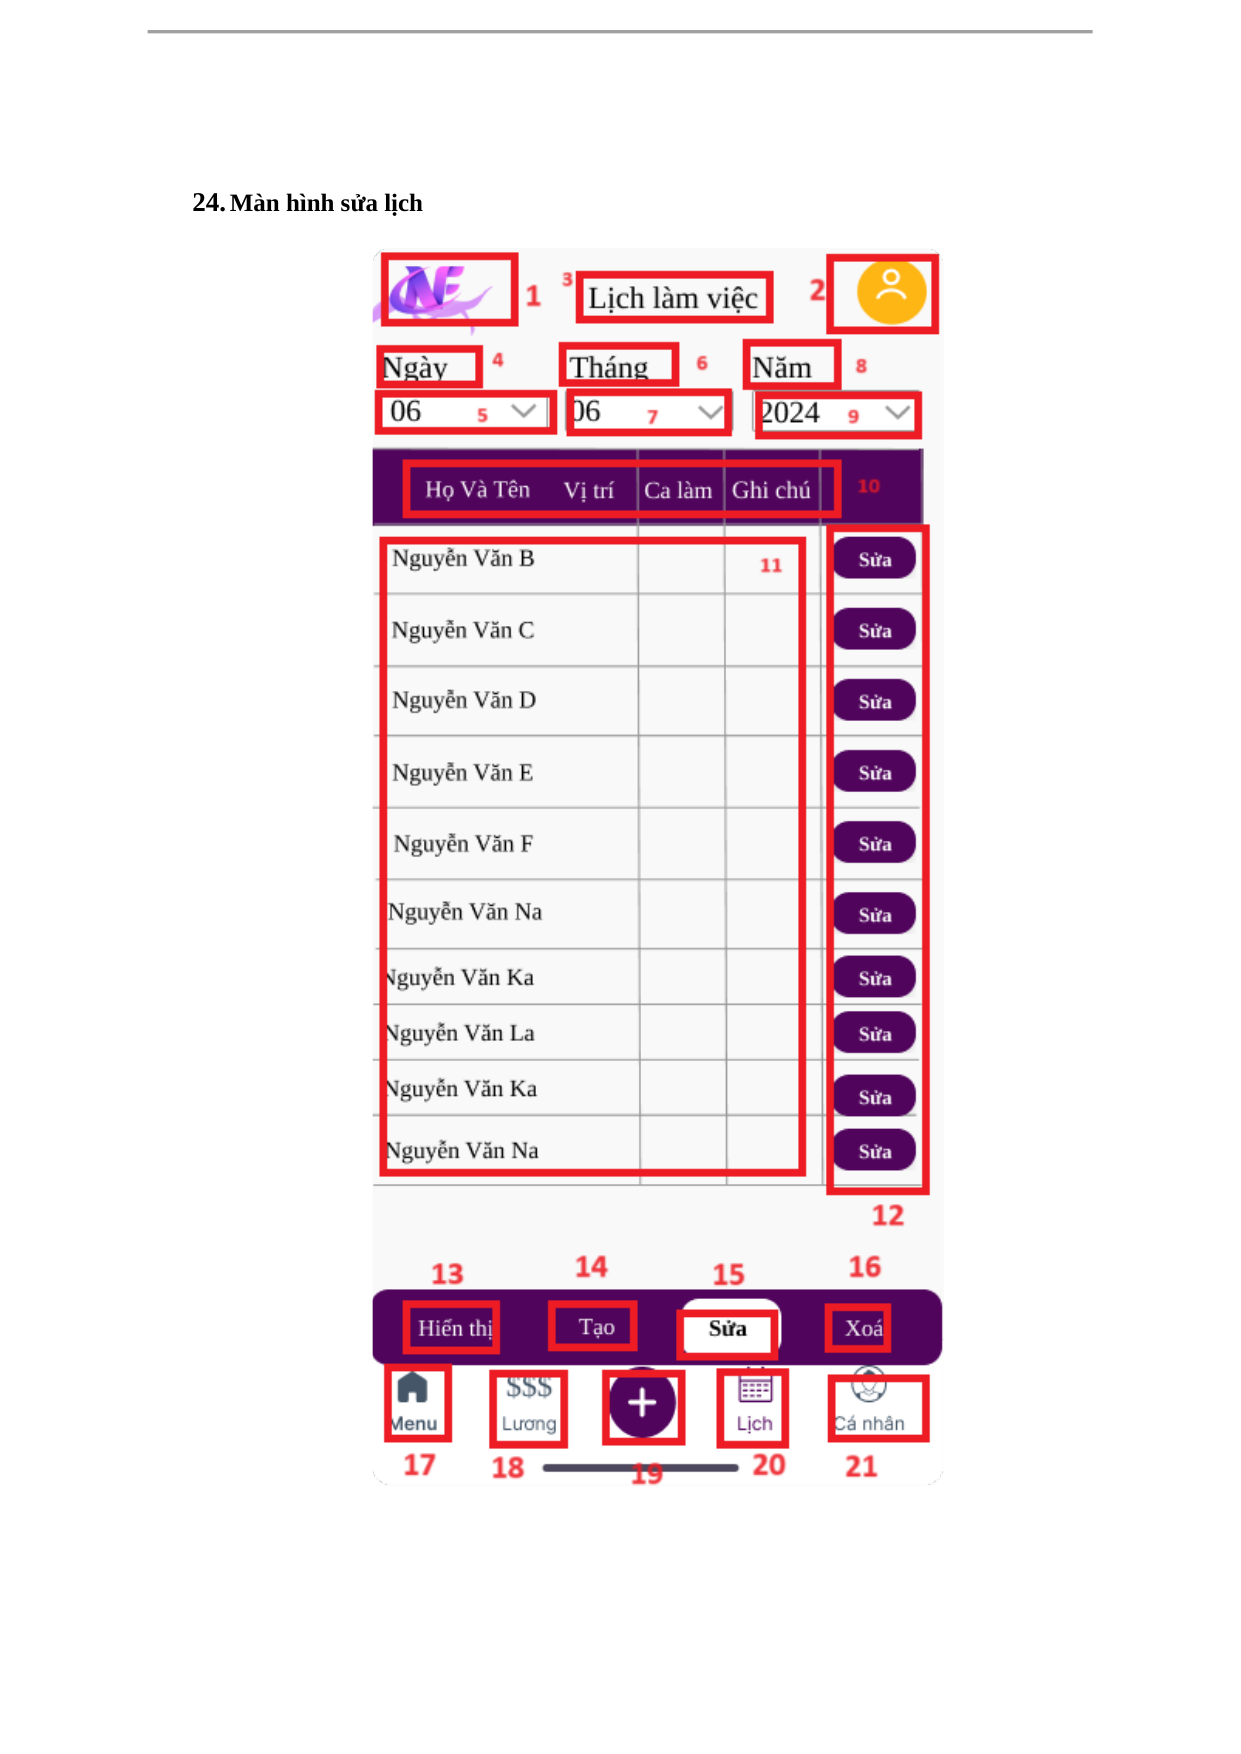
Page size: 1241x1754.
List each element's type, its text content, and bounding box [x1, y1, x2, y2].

picture [372, 248, 944, 1486]
list Màn hình sửa lịch [192, 186, 1092, 217]
